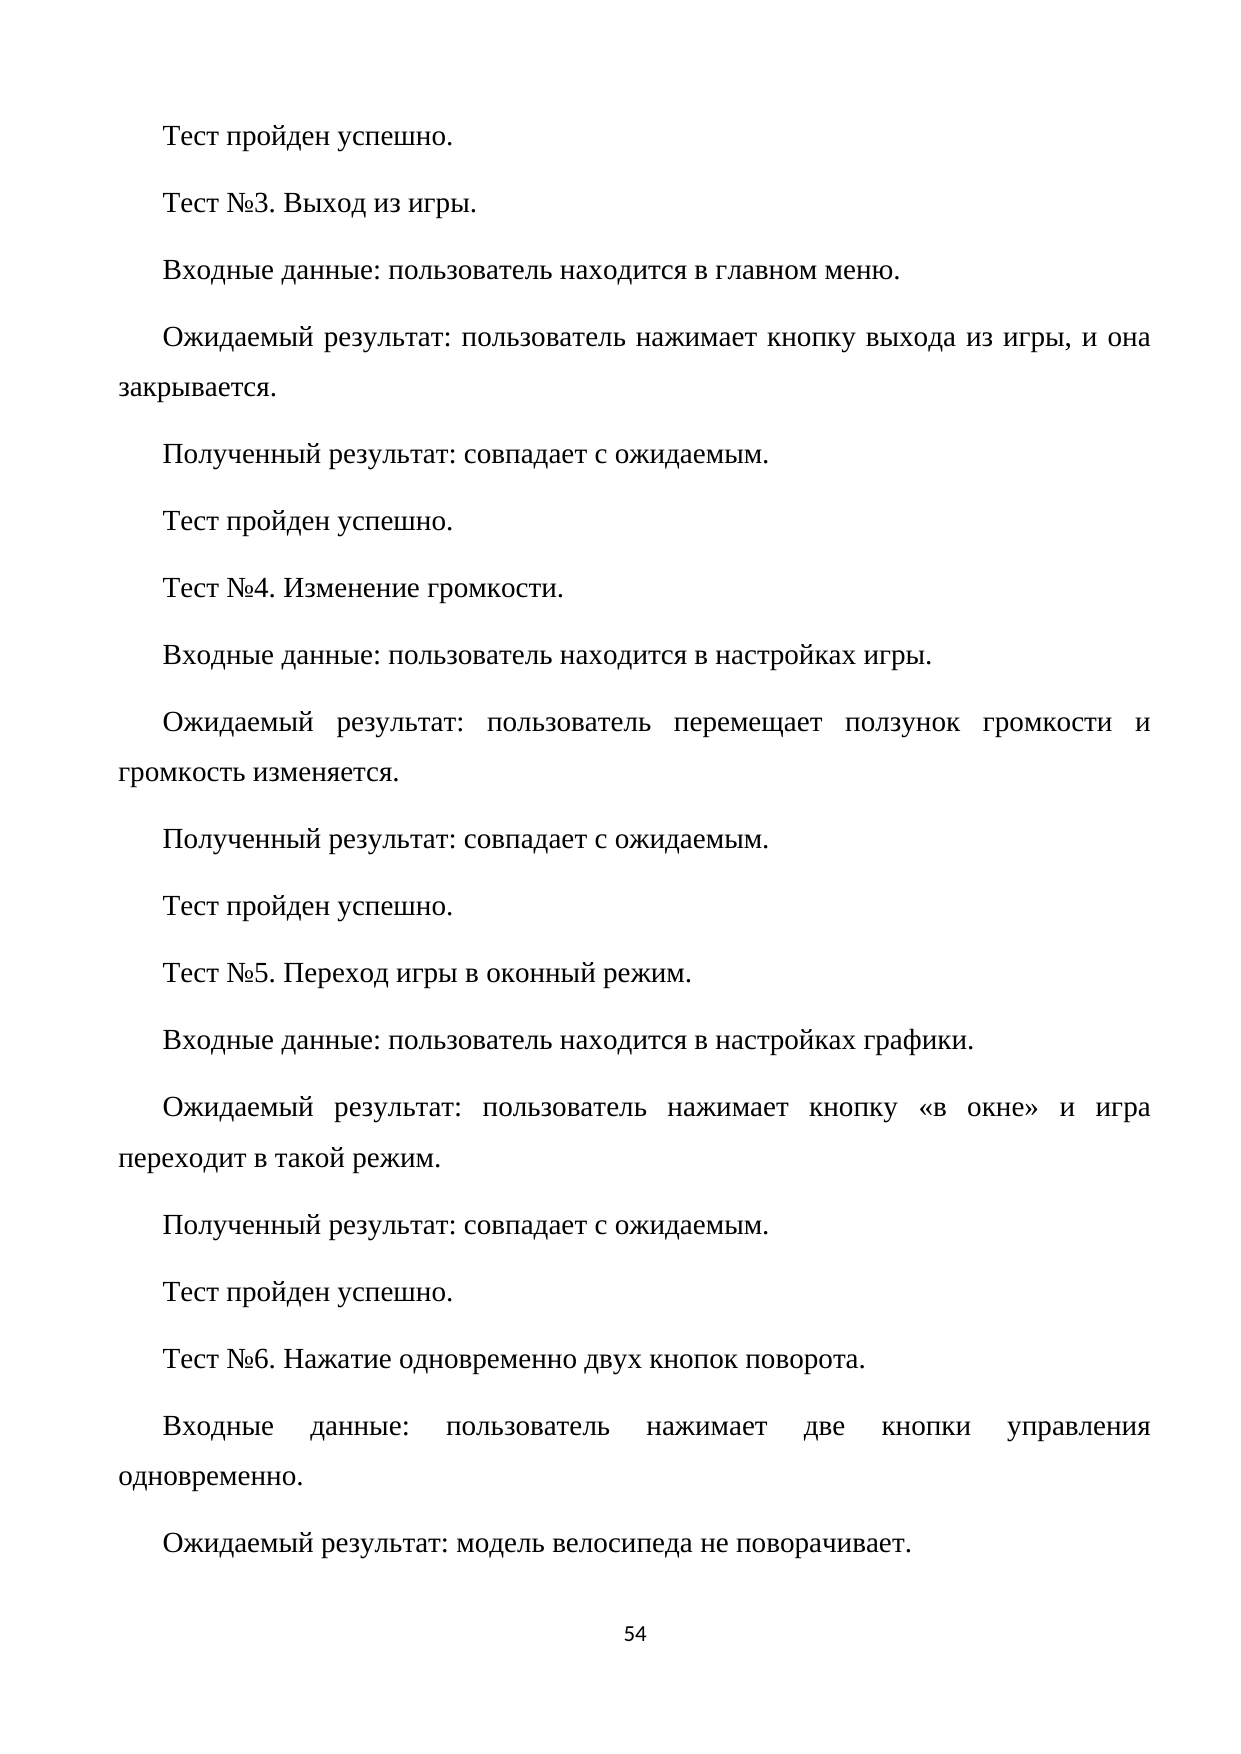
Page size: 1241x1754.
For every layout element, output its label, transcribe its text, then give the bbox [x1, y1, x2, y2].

text Тест пройден успешно. [118, 118, 1152, 152]
text Ожидаемый результат: модель велосипеда не поворачивает. [118, 1525, 1152, 1558]
text Полученный результат: совпадает с ожидаемым. [118, 1207, 1152, 1240]
text Тест №3. Выход из игры. [118, 185, 1152, 219]
text Входные данные: пользователь находится в настройках графики. [118, 1022, 1152, 1056]
text Входные данные: пользователь находится в главном меню. [118, 252, 1152, 286]
text Полученный результат: совпадает с ожидаемым. [118, 436, 1152, 470]
text Тест №4. Изменение громкости. [118, 570, 1152, 604]
text Тест №5. Переход игры в оконный режим. [118, 956, 1152, 989]
text Ожидаемый результат: пользователь нажимает кнопку выхода из игры, и она закрывается. [118, 319, 1152, 403]
text Ожидаемый результат: пользователь перемещает ползунок громкости и громкость изменяется. [118, 704, 1152, 788]
text Ожидаемый результат: пользователь нажимает кнопку «в окне» и игра переходит в такой режим. [118, 1089, 1152, 1173]
text Тест пройден успешно. [118, 888, 1152, 922]
text Тест пройден успешно. [118, 1274, 1152, 1307]
text Тест №6. Нажатие одновременно двух кнопок поворота. [118, 1341, 1152, 1374]
text Полученный результат: совпадает с ожидаемым. [118, 822, 1152, 855]
text Входные данные: пользователь нажимает две кнопки управления одновременно. [118, 1408, 1152, 1492]
text Входные данные: пользователь находится в настройках игры. [118, 637, 1152, 671]
text Тест пройден успешно. [118, 503, 1152, 537]
